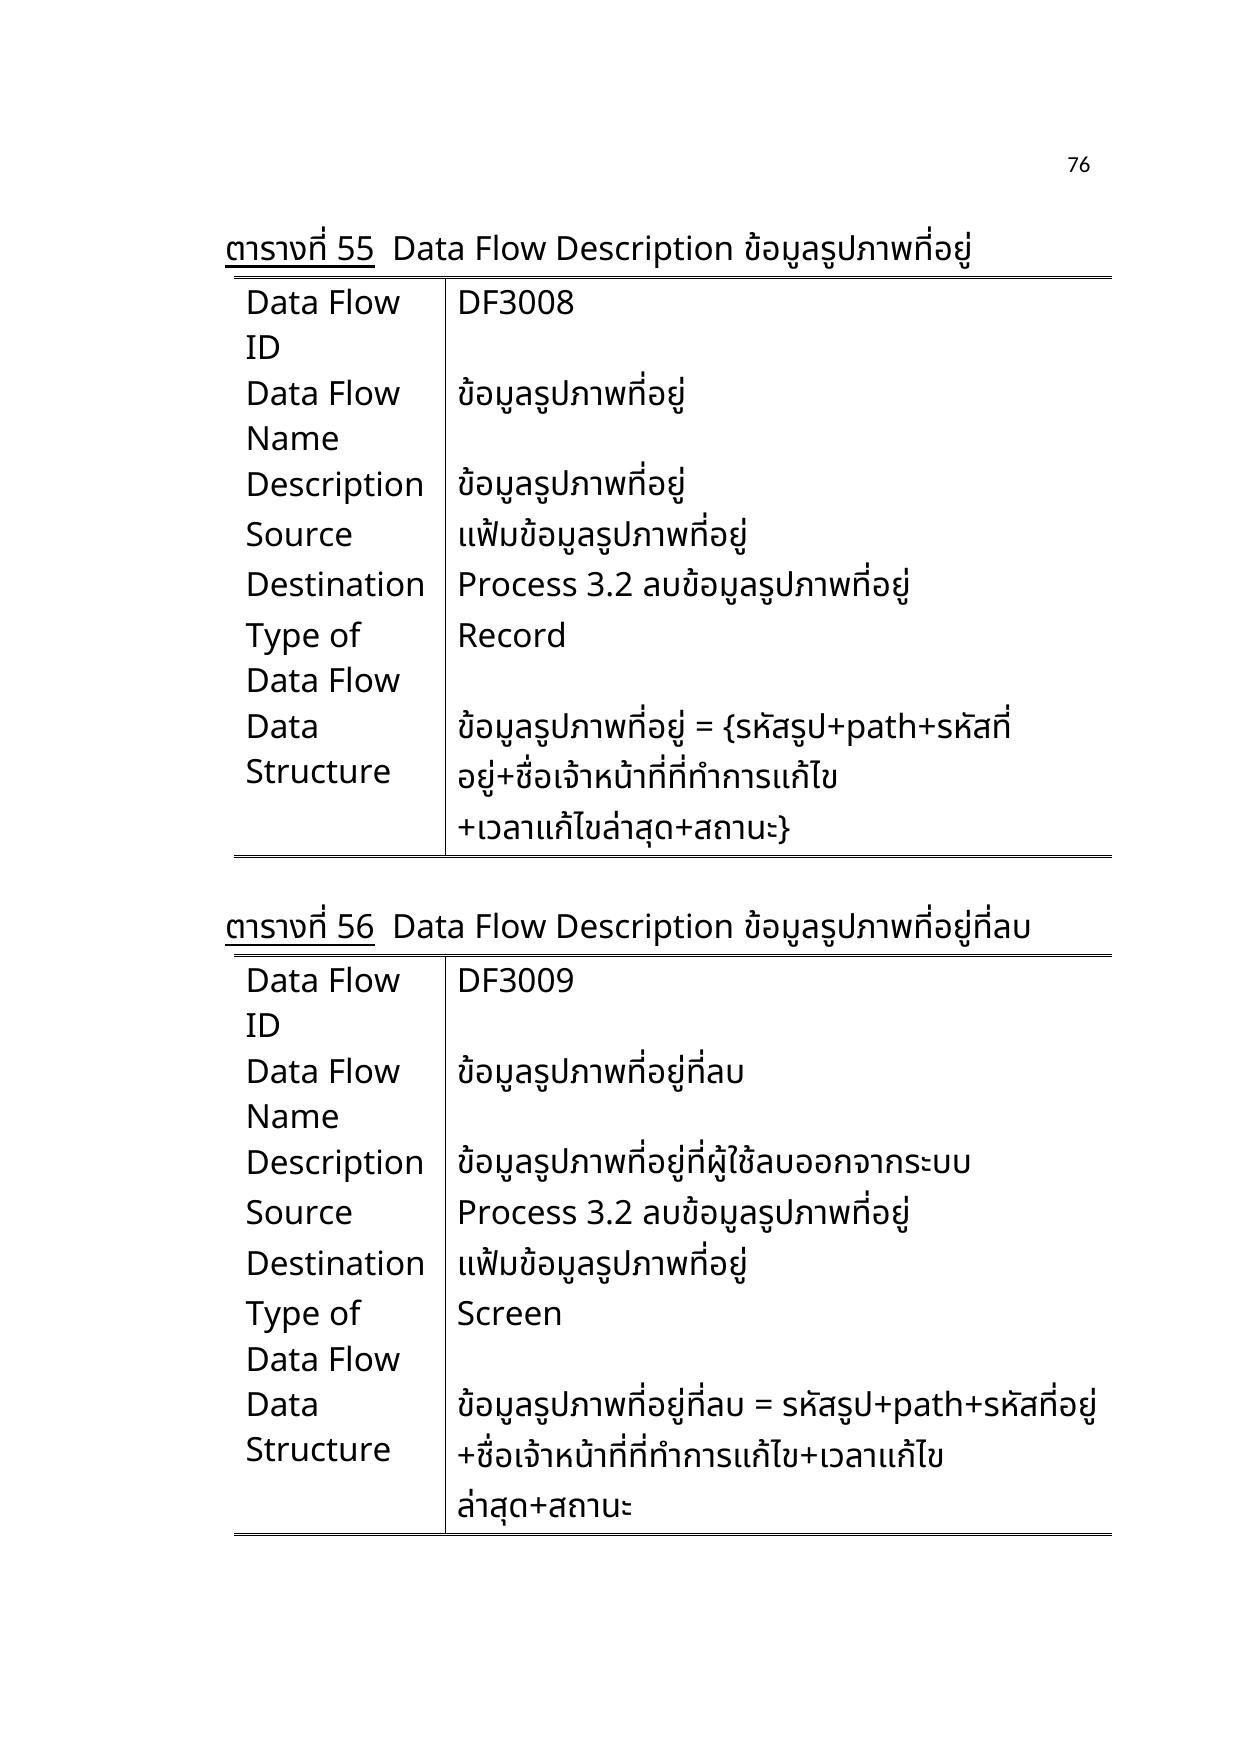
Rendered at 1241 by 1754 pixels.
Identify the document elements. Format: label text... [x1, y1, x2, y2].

table_header DF3009 [446, 957, 1112, 1048]
table_header Data Flow ID [234, 279, 445, 369]
table_cell Destination [234, 561, 445, 612]
table_cell ข้อมูลรูปภาพที่อยู่ [446, 370, 1112, 460]
table_cell Process 3.2 ลบข้อมูลรูปภาพที่อยู่ [446, 1189, 1112, 1239]
table_cell Type of Data Flow [234, 1290, 445, 1381]
table_cell แฟ้มข้อมูลรูปภาพที่อยู่ [446, 1240, 1112, 1290]
table_header Data Flow ID [234, 957, 445, 1048]
table_cell Description [234, 1139, 445, 1189]
table_cell Description [234, 460, 445, 511]
table_cell Data Flow Name [234, 1048, 445, 1138]
table_cell Source [234, 511, 445, 561]
table_cell Record [446, 612, 1112, 703]
table_cell Destination [234, 1240, 445, 1290]
table_cell แฟ้มข้อมูลรูปภาพที่อยู่ [446, 511, 1112, 561]
table_cell Screen [446, 1290, 1112, 1381]
table_cell Type of Data Flow [234, 612, 445, 703]
table_cell Process 3.2 ลบข้อมูลรูปภาพที่อยู่ [446, 561, 1112, 612]
table_header DF3008 [446, 279, 1112, 369]
table_cell Data Structure [234, 1381, 445, 1533]
table_cell Data Structure [234, 703, 445, 854]
text ตารางที่ 56 Data Flow Description ข้อมูลรูปภาพที่อยู่ที่ลบ [225, 903, 1090, 954]
table_cell Data Flow Name [234, 370, 445, 460]
table_cell Source [234, 1189, 445, 1239]
text ตารางที่ 55 Data Flow Description ข้อมูลรูปภาพที่อยู่ [225, 225, 1090, 276]
table_cell ข้อมูลรูปภาพที่อยู่ที่ลบ = รหัสรูป+path+รหัสที่อยู่ +ชื่อเจ้าหน้าที่ที่ทำการแก้ไข+เวลาแก้ไขล่าสุด+สถานะ [446, 1381, 1112, 1533]
table_cell ข้อมูลรูปภาพที่อยู่ที่ลบ [446, 1048, 1112, 1138]
table_cell ข้อมูลรูปภาพที่อยู่ที่ผู้ใช้ลบออกจากระบบ [446, 1139, 1112, 1189]
table_cell ข้อมูลรูปภาพที่อยู่ [446, 460, 1112, 511]
table_cell ข้อมูลรูปภาพที่อยู่ = {รหัสรูป+path+รหัสที่อยู่+ชื่อเจ้าหน้าที่ที่ทำการแก้ไข +เวลาแก้ไขล่าสุด+สถานะ} [446, 703, 1112, 854]
